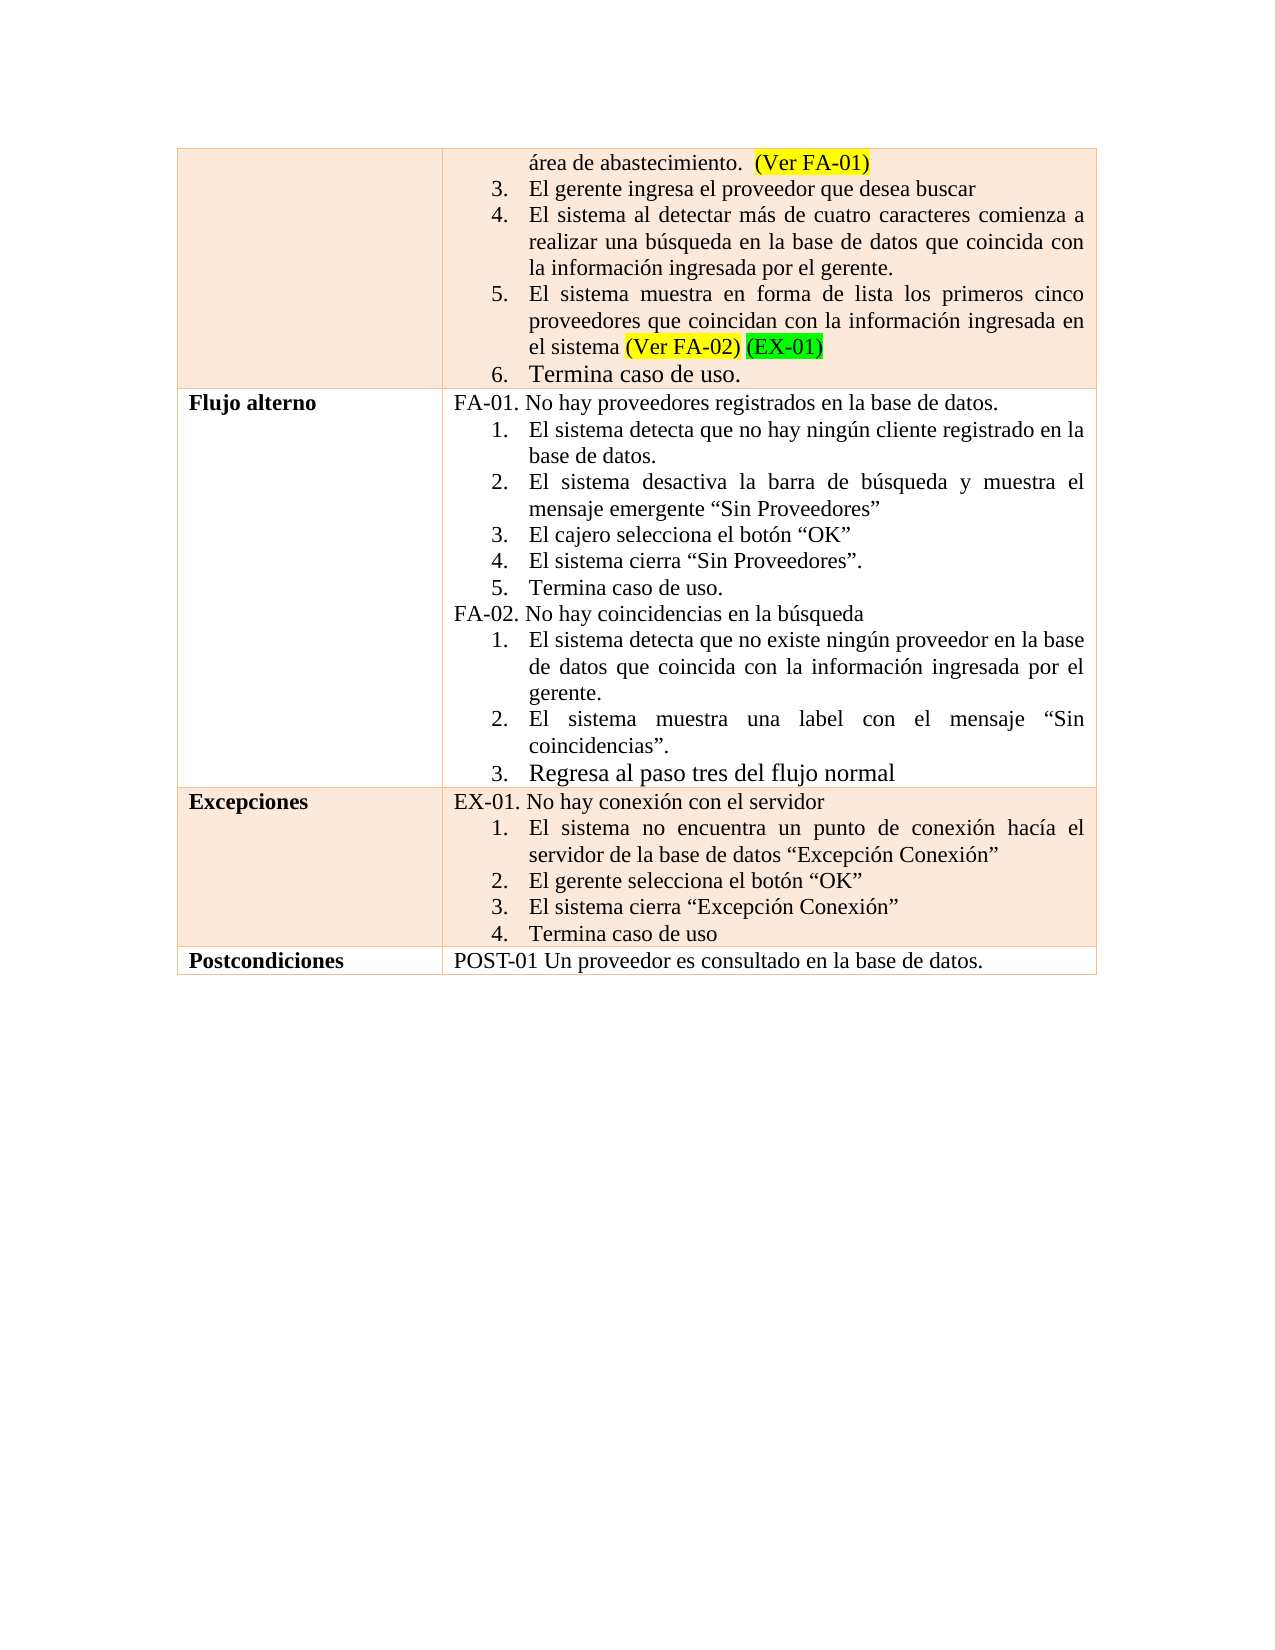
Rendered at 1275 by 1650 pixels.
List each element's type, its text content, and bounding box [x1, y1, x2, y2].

table_cell EX-01. No hay conexión con el servidor El sistema no encuentra un punto de conexión hacía el servidor de la base de datos “Excepción Conexión” El gerente selecciona el botón “OK” El sistema cierra “Excepción Conexión” Termina caso de uso [443, 788, 1096, 946]
table_cell Flujo normal [178, 149, 442, 388]
table_cell Flujo alterno [178, 389, 442, 787]
table_cell POST-01 Un proveedor es consultado en la base de datos. [443, 947, 1096, 973]
table_cell Excepciones [178, 788, 442, 946]
table_cell Postcondiciones [178, 947, 442, 973]
table_cell FA-01. No hay proveedores registrados en la base de datos. El sistema detecta que no hay ningún cliente registrado en la base de datos. El sistema desactiva la barra de búsqueda y muestra el mensaje emergente “Sin Proveedores” El cajero selecciona el botón “OK” El sistema cierra “Sin Proveedores”. Termina caso de uso. FA-02. No hay coincidencias en la búsqueda El sistema detecta que no existe ningún proveedor en la base de datos que coincida con la información ingresada por el gerente. El sistema muestra una label con el mensaje “Sin coincidencias”. Regresa al paso tres del flujo normal [443, 389, 1096, 787]
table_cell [443, 149, 1096, 388]
